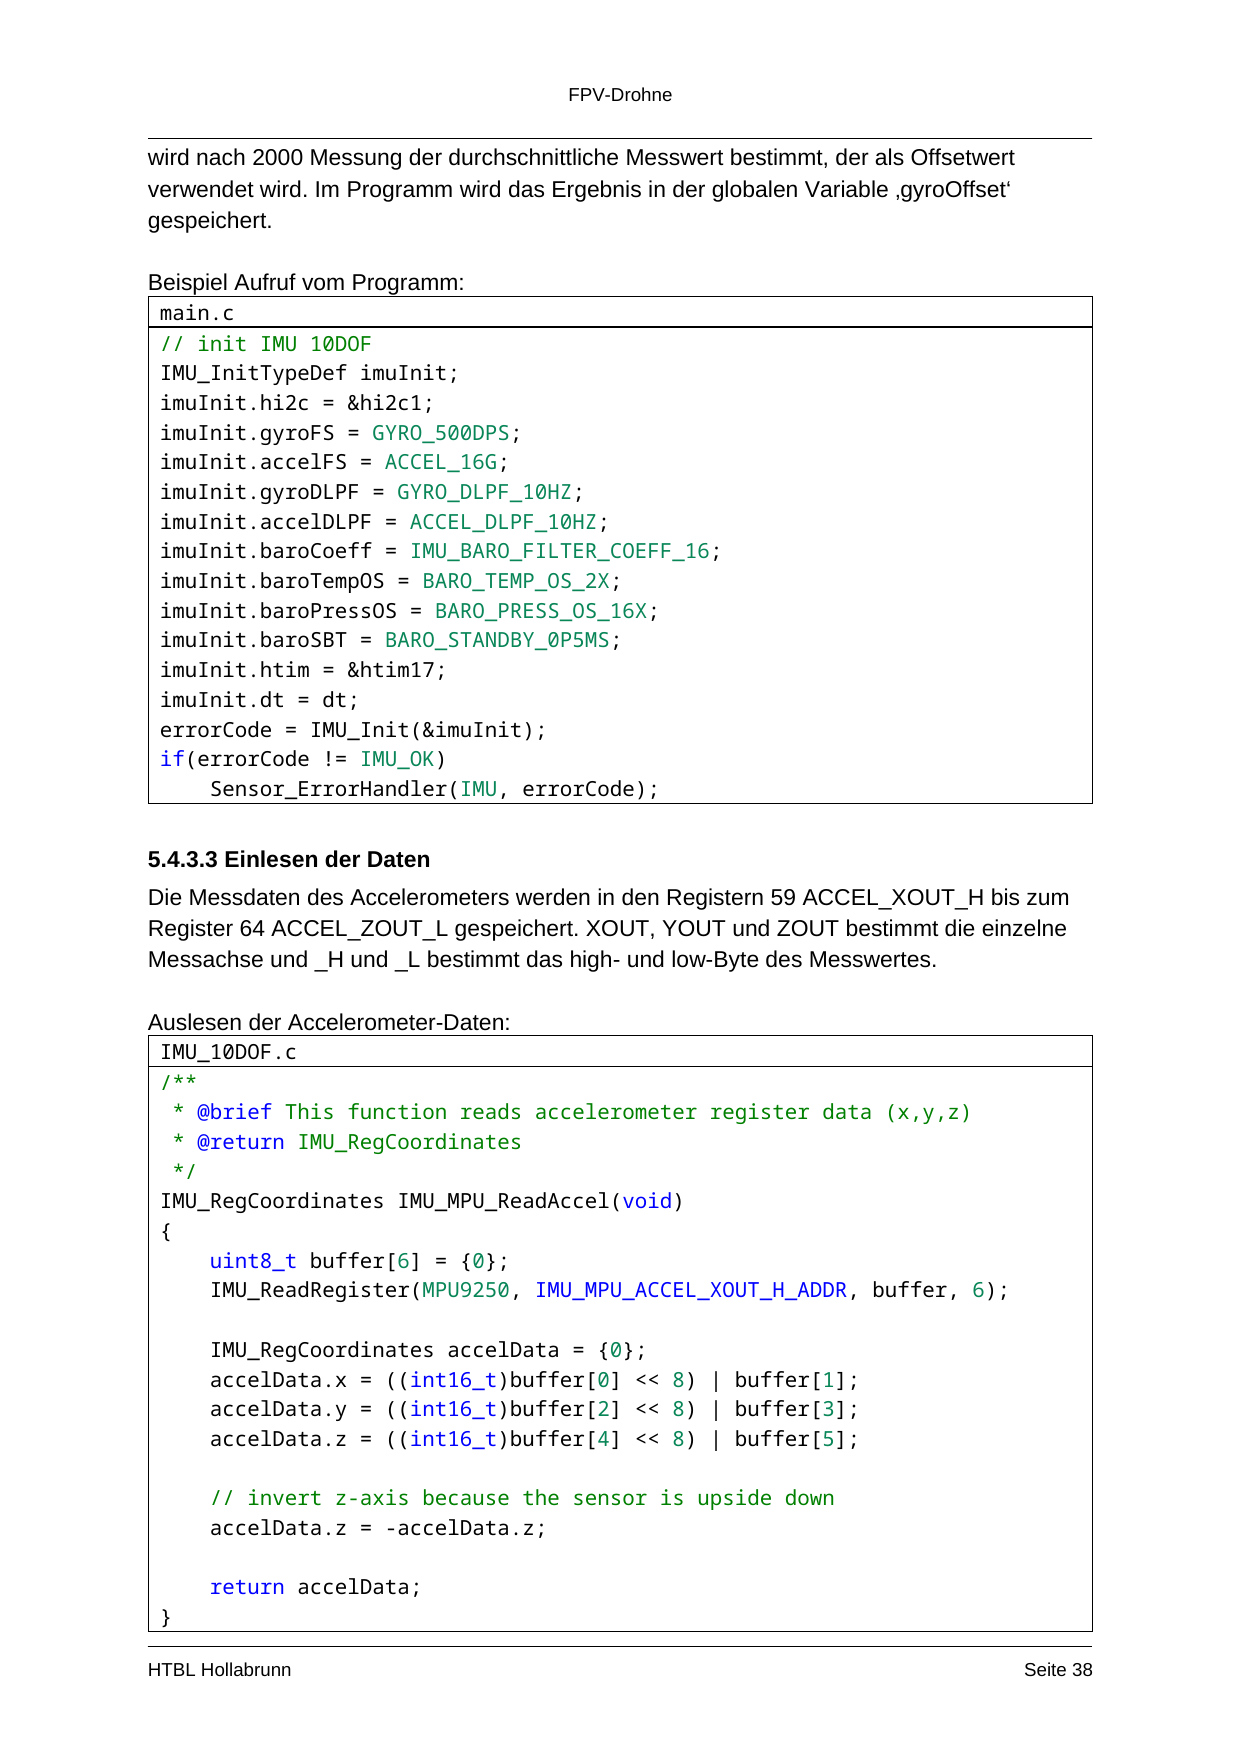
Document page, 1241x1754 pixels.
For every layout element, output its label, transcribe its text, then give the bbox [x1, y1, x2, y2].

text Die Messdaten des Accelerometers werden in den Registern 59 ACCEL_XOUT_H bis zum Register 64 ACCEL_ZOUT_L gespeichert. XOUT, YOUT und ZOUT bestimmt die einzelne Messachse und _H und _L bestimmt das high- und low-Byte des Messwertes. [148, 878, 1092, 972]
text Auslesen der Accelerometer-Daten: [148, 1003, 1092, 1035]
text Beispiel Aufruf vom Programm: [148, 264, 1092, 296]
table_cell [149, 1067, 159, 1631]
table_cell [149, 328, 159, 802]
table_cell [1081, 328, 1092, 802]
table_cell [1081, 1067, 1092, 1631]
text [148, 139, 1092, 233]
subtitle Einlesen der Daten [148, 841, 1092, 872]
